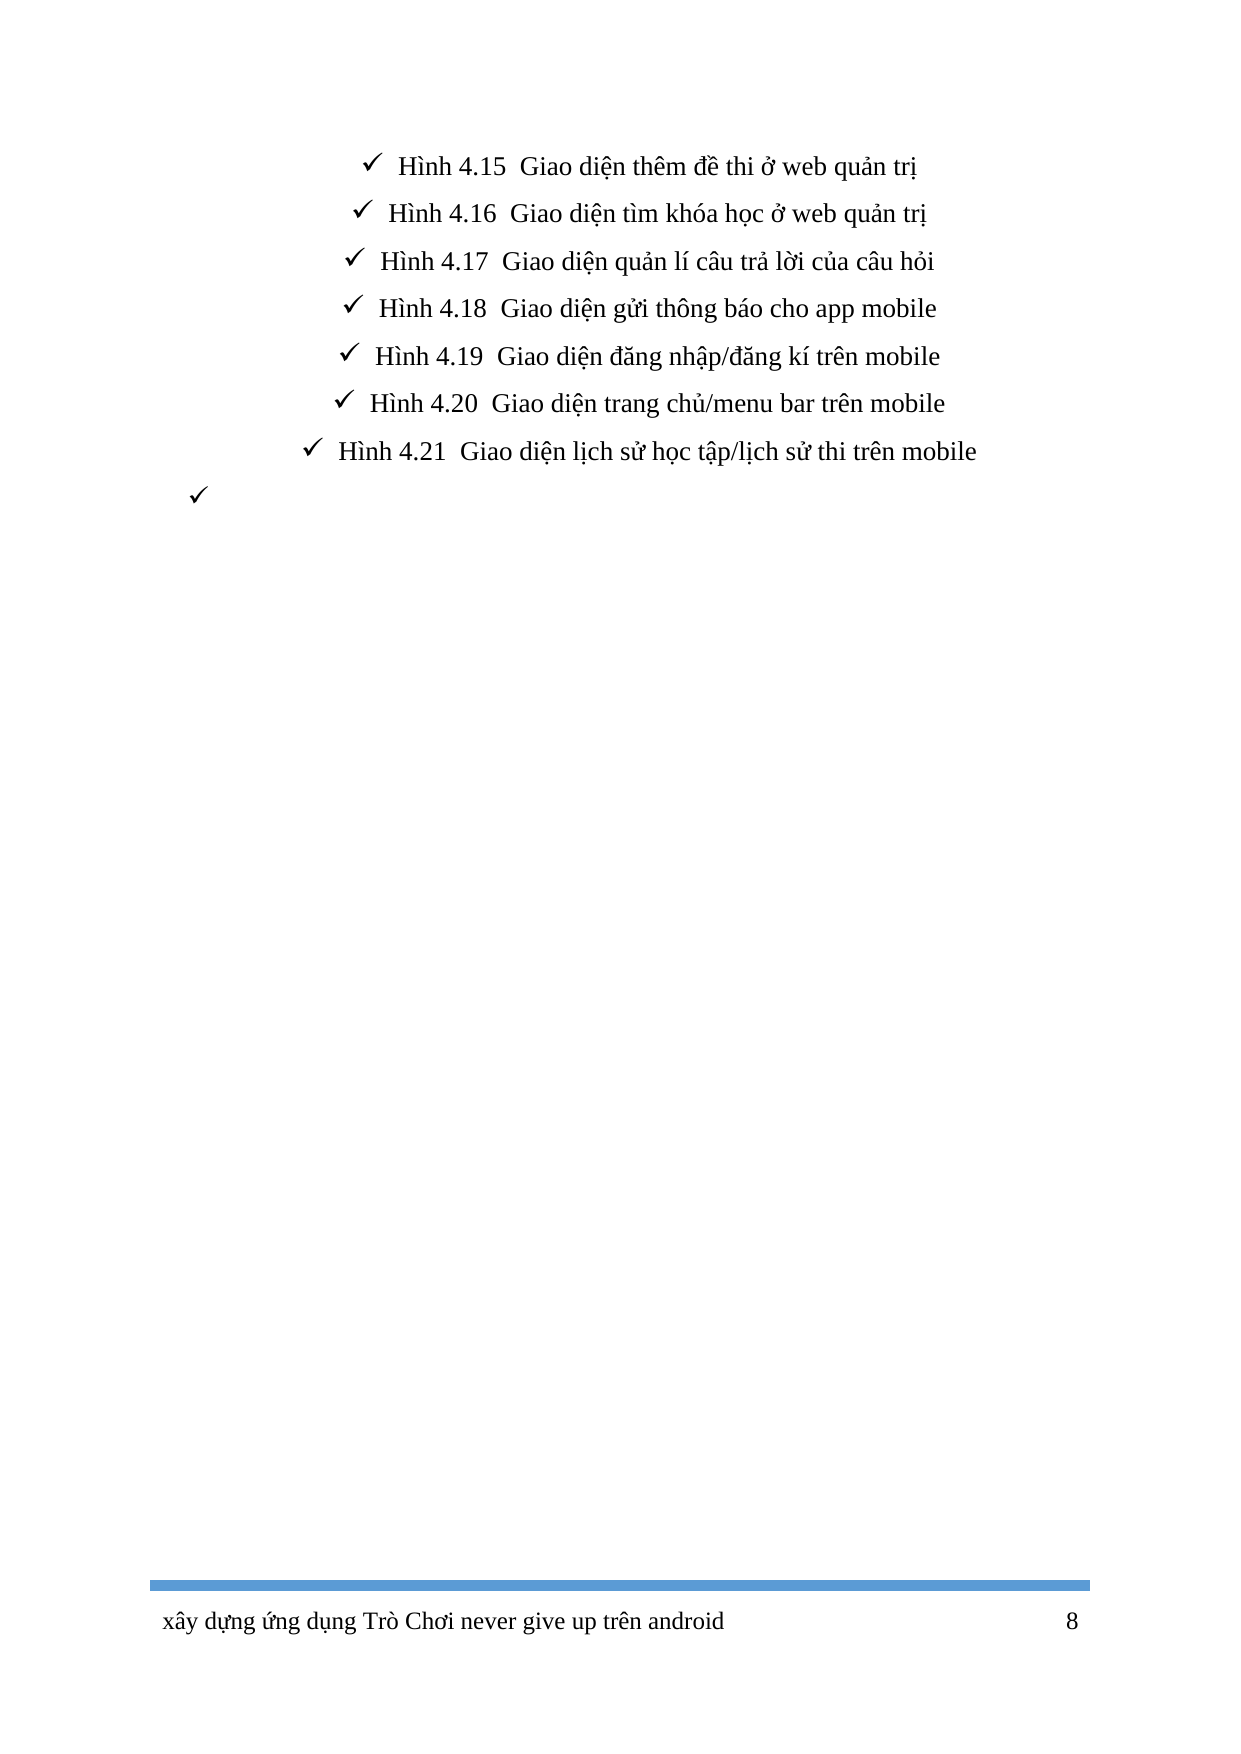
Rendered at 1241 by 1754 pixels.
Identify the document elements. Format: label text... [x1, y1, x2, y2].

list Hình 4.21 Giao diện lịch sử học tập/lịch sử thi trên mobile [187, 435, 1090, 467]
list Hình 4.19 Giao diện đăng nhập/đăng kí trên mobile [187, 340, 1090, 372]
list Hình 4.16 Giao diện tìm khóa học ở web quản trị [187, 197, 1090, 229]
list Hình 4.18 Giao diện gửi thông báo cho app mobile [187, 292, 1090, 324]
list Hình 4.15 Giao diện thêm đề thi ở web quản trị [187, 150, 1090, 182]
list Hình 4.20 Giao diện trang chủ/menu bar trên mobile [187, 387, 1090, 419]
list Hình 4.17 Giao diện quản lí câu trả lời của câu hỏi [187, 245, 1090, 277]
